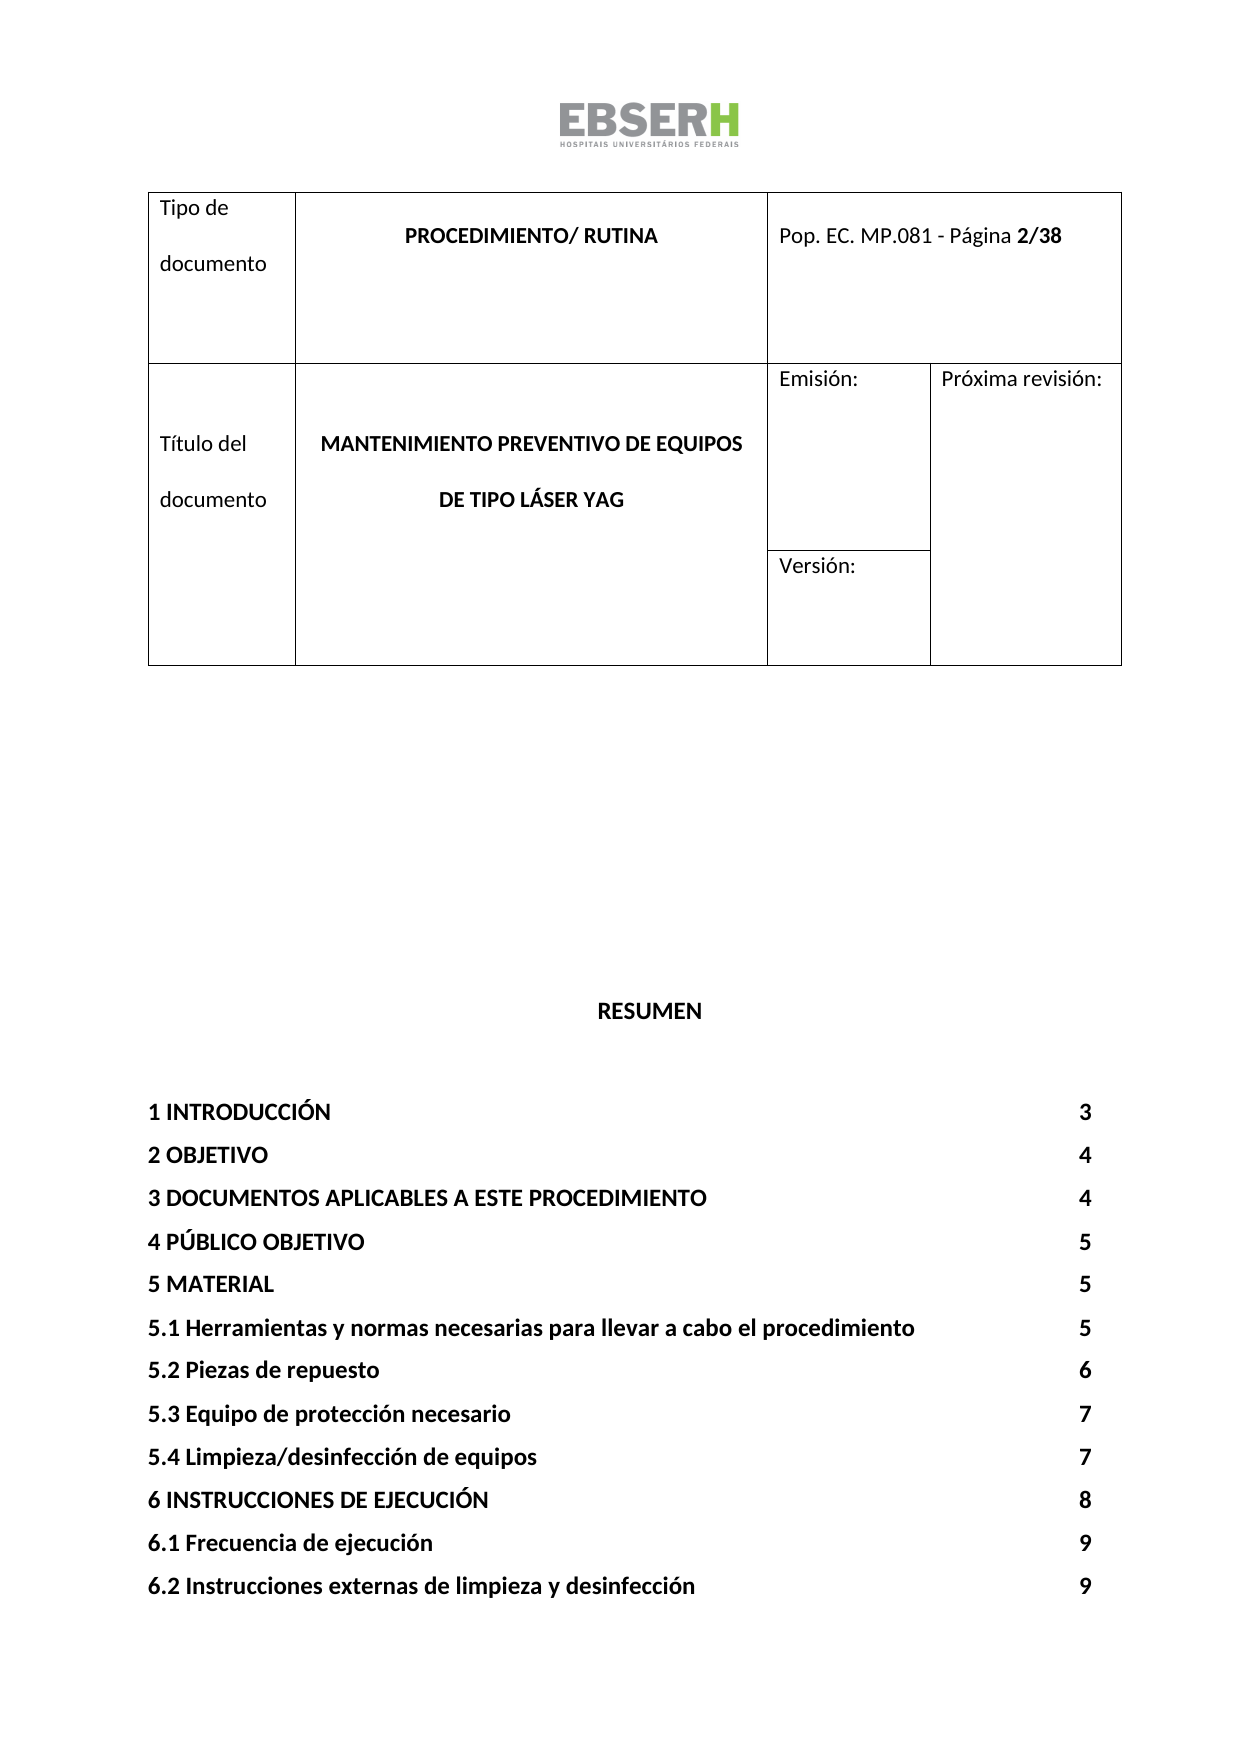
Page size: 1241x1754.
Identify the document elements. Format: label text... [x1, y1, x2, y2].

picture [558, 101, 741, 147]
text RESUMEN [148, 995, 1152, 1026]
